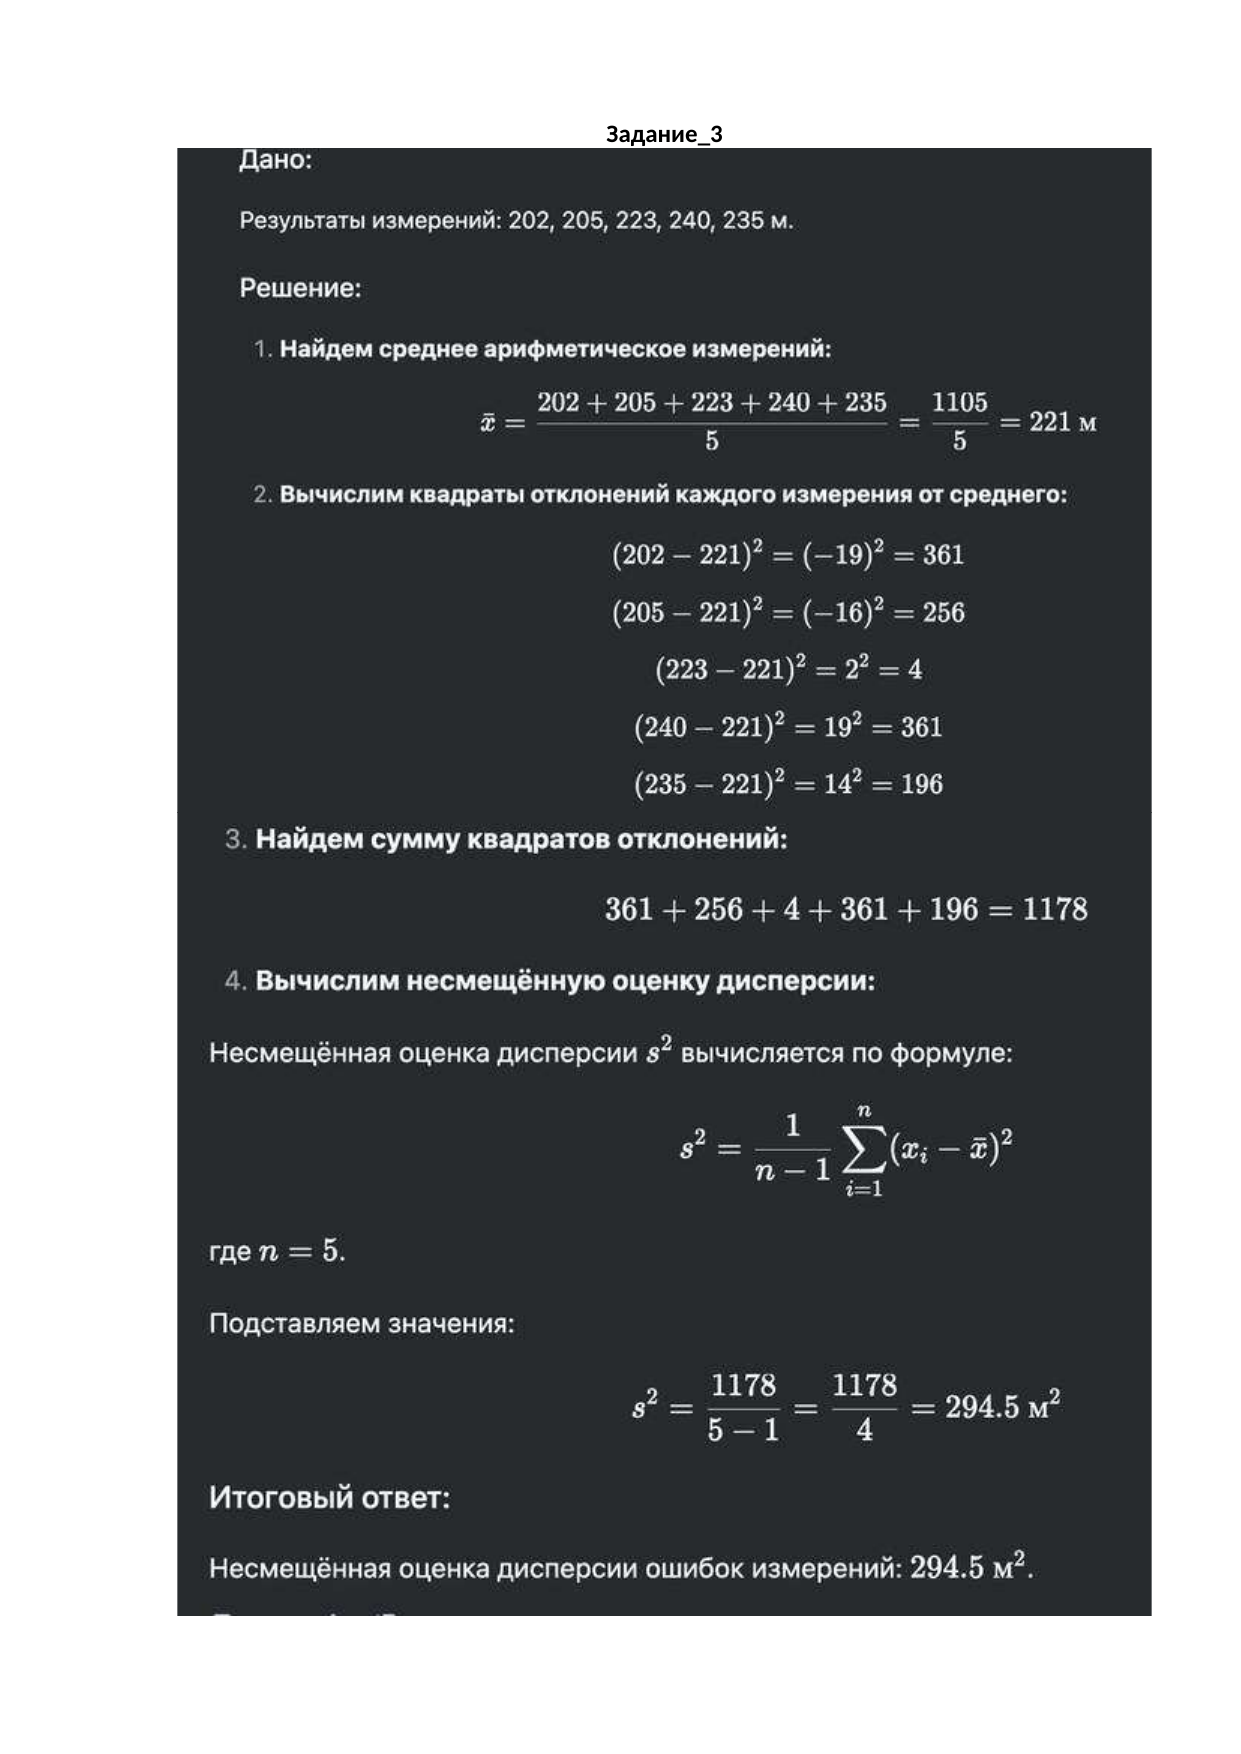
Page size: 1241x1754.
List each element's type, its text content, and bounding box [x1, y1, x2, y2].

picture [177, 148, 1152, 1616]
text Задание_3 [177, 118, 1152, 148]
